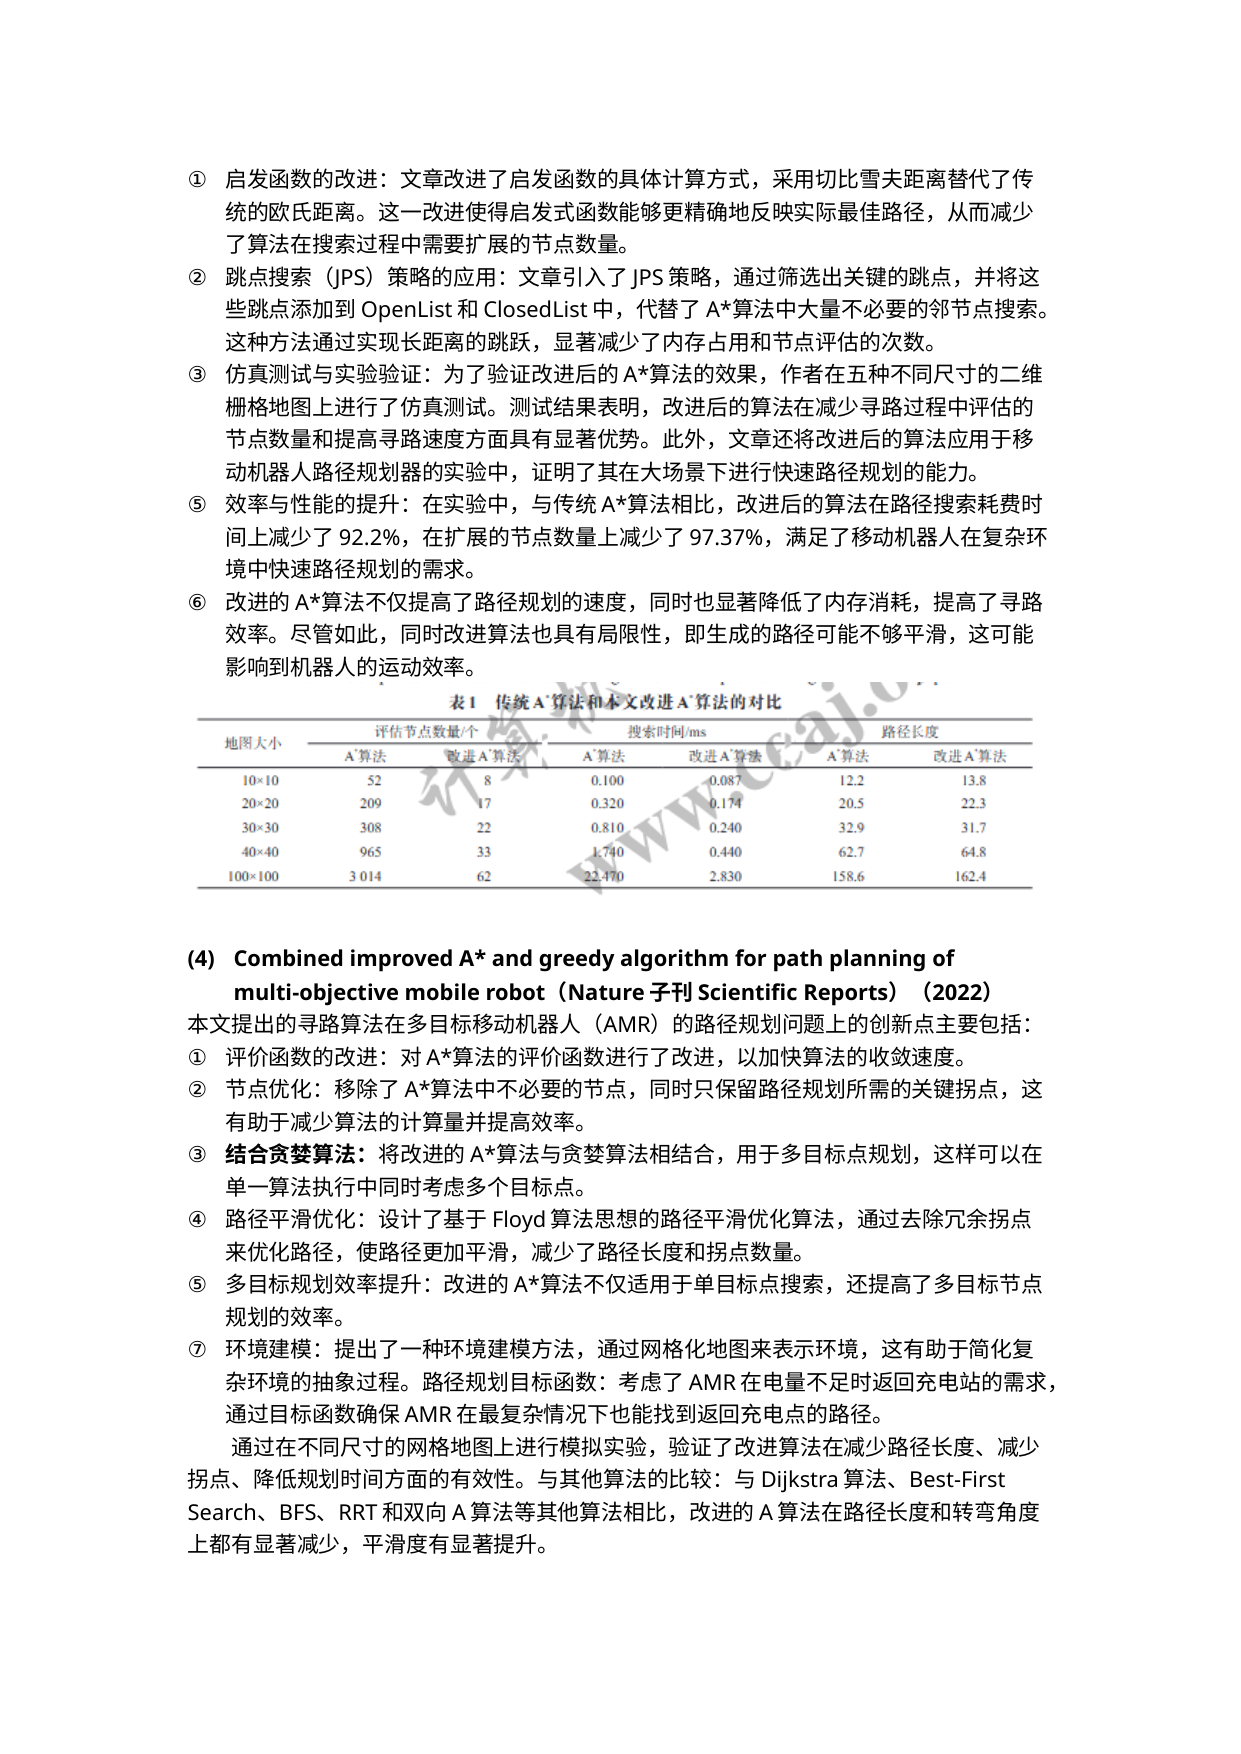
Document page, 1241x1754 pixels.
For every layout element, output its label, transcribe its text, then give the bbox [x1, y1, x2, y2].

list 环境建模：提出了一种环境建模方法，通过网格化地图来表示环境，这有助于简化复杂环境的抽象过程。路径规划目标函数：考虑了AMR在电量不足时返回充电站的需求，通过目标函数确保AMR在最复杂情况下也能找到返回充电点的路径。 [187, 1332, 1053, 1429]
picture [187, 682, 1053, 910]
text 通过在不同尺寸的网格地图上进行模拟实验，验证了改进算法在减少路径长度、减少拐点、降低规划时间方面的有效性。与其他算法的比较：与Dijkstra算法、Best-First Search、BFS、RRT和双向A算法等其他算法相比，改进的A算法在路径长度和转弯角度上都有显著减少，平滑度有显著提升。 [187, 1429, 1053, 1559]
list 仿真测试与实验验证：为了验证改进后的A*算法的效果，作者在五种不同尺寸的二维栅格地图上进行了仿真测试。测试结果表明，改进后的算法在减少寻路过程中评估的节点数量和提高寻路速度方面具有显著优势。此外，文章还将改进后的算法应用于移动机器人路径规划器的实验中，证明了其在大场景下进行快速路径规划的能力。 [187, 357, 1053, 487]
list 节点优化：移除了A*算法中不必要的节点，同时只保留路径规划所需的关键拐点，这有助于减少算法的计算量并提高效率。 [187, 1072, 1053, 1137]
list 跳点搜索（JPS）策略的应用：文章引入了JPS策略，通过筛选出关键的跳点，并将这些跳点添加到OpenList和ClosedList中，代替了A*算法中大量不必要的邻节点搜索。这种方法通过实现长距离的跳跃，显著减少了内存占用和节点评估的次数。 [187, 259, 1053, 357]
text 本文提出的寻路算法在多目标移动机器人（AMR）的路径规划问题上的创新点主要包括： [187, 1007, 1053, 1039]
list 评价函数的改进：对A*算法的评价函数进行了改进，以加快算法的收敛速度。 [187, 1039, 1053, 1072]
list 改进的A*算法不仅提高了路径规划的速度，同时也显著降低了内存消耗，提高了寻路效率。尽管如此，同时改进算法也具有局限性，即生成的路径可能不够平滑，这可能影响到机器人的运动效率。 [187, 584, 1053, 682]
list 结合贪婪算法：将改进的A*算法与贪婪算法相结合，用于多目标点规划，这样可以在单一算法执行中同时考虑多个目标点。 [187, 1137, 1053, 1202]
list 效率与性能的提升：在实验中，与传统A*算法相比，改进后的算法在路径搜索耗费时间上减少了92.2%，在扩展的节点数量上减少了97.37%，满足了移动机器人在复杂环境中快速路径规划的需求。 [187, 487, 1053, 584]
list 路径平滑优化：设计了基于Floyd算法思想的路径平滑优化算法，通过去除冗余拐点来优化路径，使路径更加平滑，减少了路径长度和拐点数量。 [187, 1202, 1053, 1267]
list 多目标规划效率提升：改进的A*算法不仅适用于单目标点搜索，还提高了多目标节点规划的效率。 [187, 1267, 1053, 1332]
list Combined improved A* and greedy algorithm for path planning of multi‑objective mobile robot（Nature子刊 Scientific Reports）（2022） [187, 942, 1053, 1007]
list 启发函数的改进：文章改进了启发函数的具体计算方式，采用切比雪夫距离替代了传统的欧氏距离。这一改进使得启发式函数能够更精确地反映实际最佳路径，从而减少了算法在搜索过程中需要扩展的节点数量。 [187, 162, 1053, 259]
